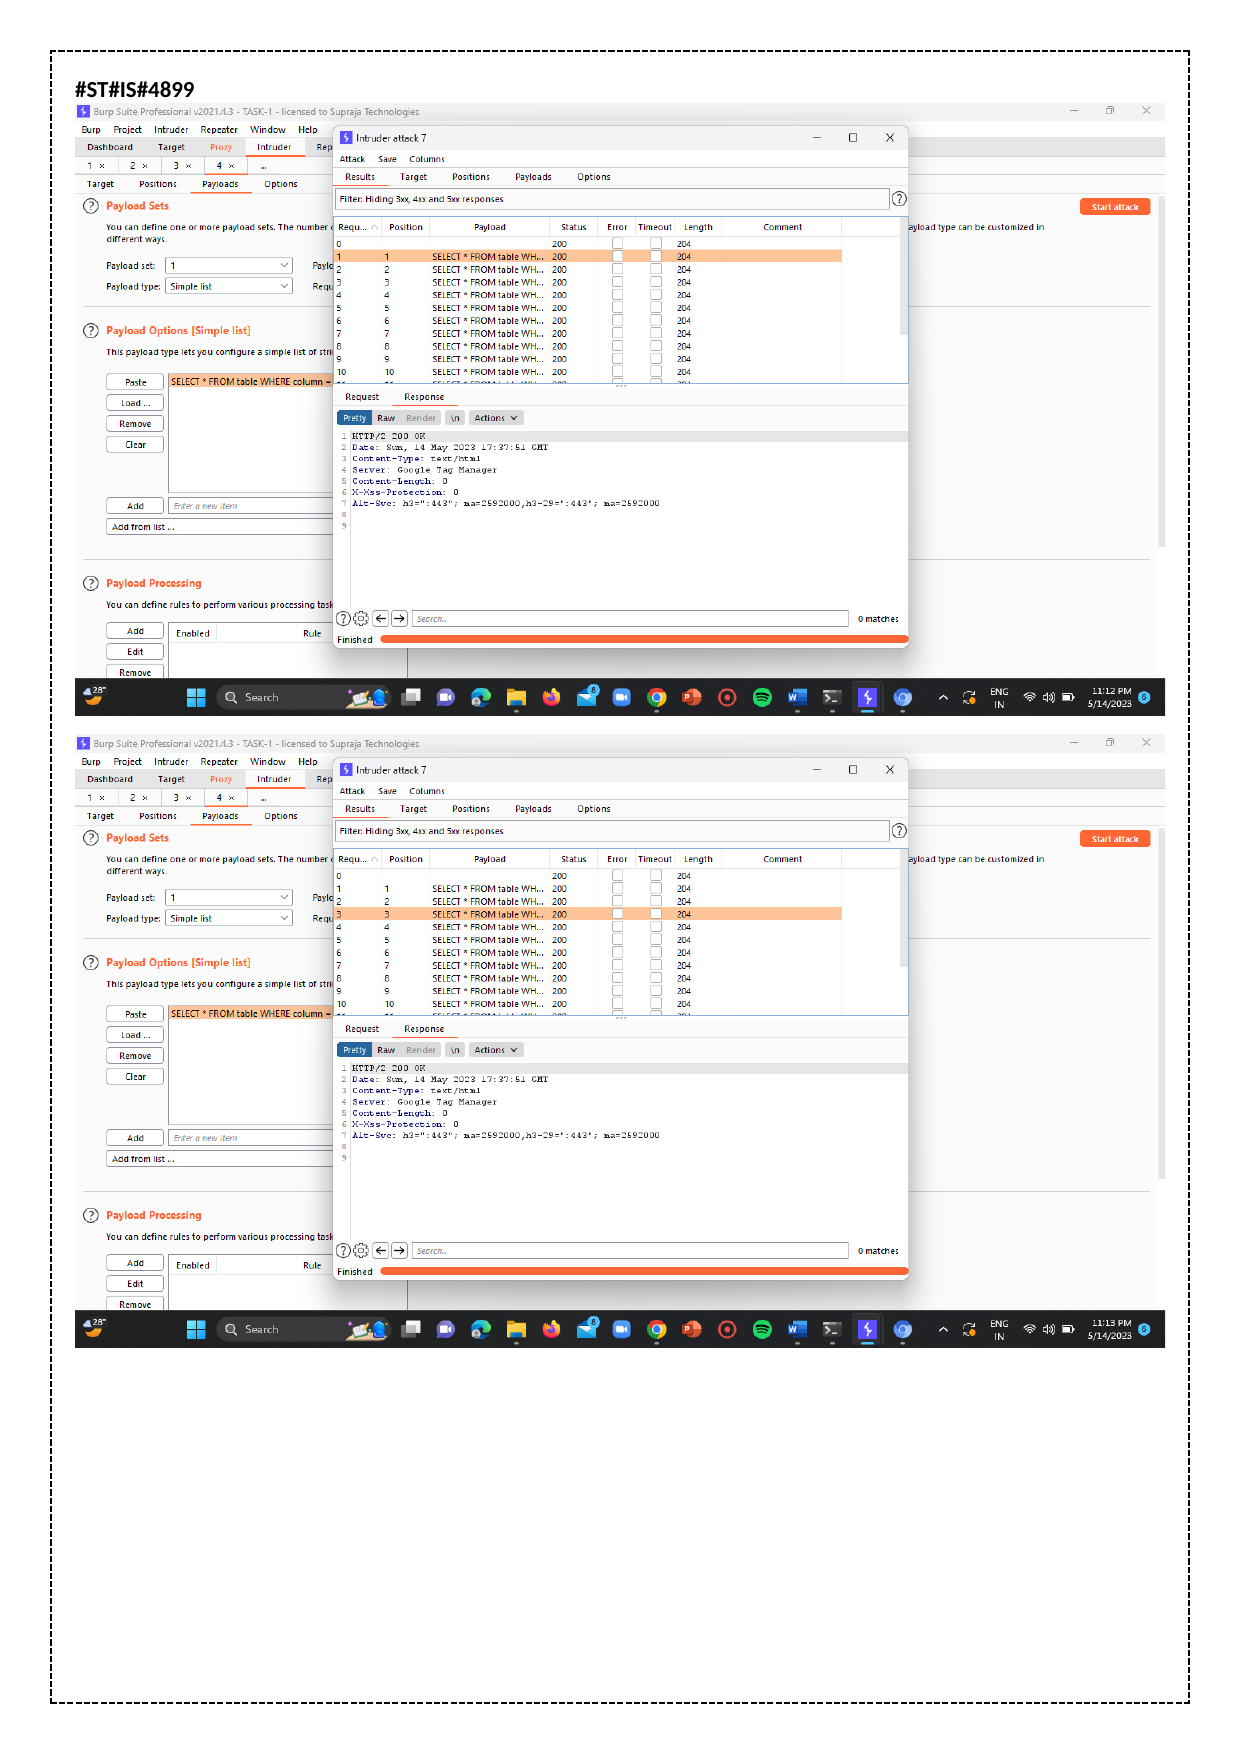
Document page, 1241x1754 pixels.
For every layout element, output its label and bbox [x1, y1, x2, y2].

picture [75, 103, 1166, 716]
picture [75, 734, 1166, 1348]
